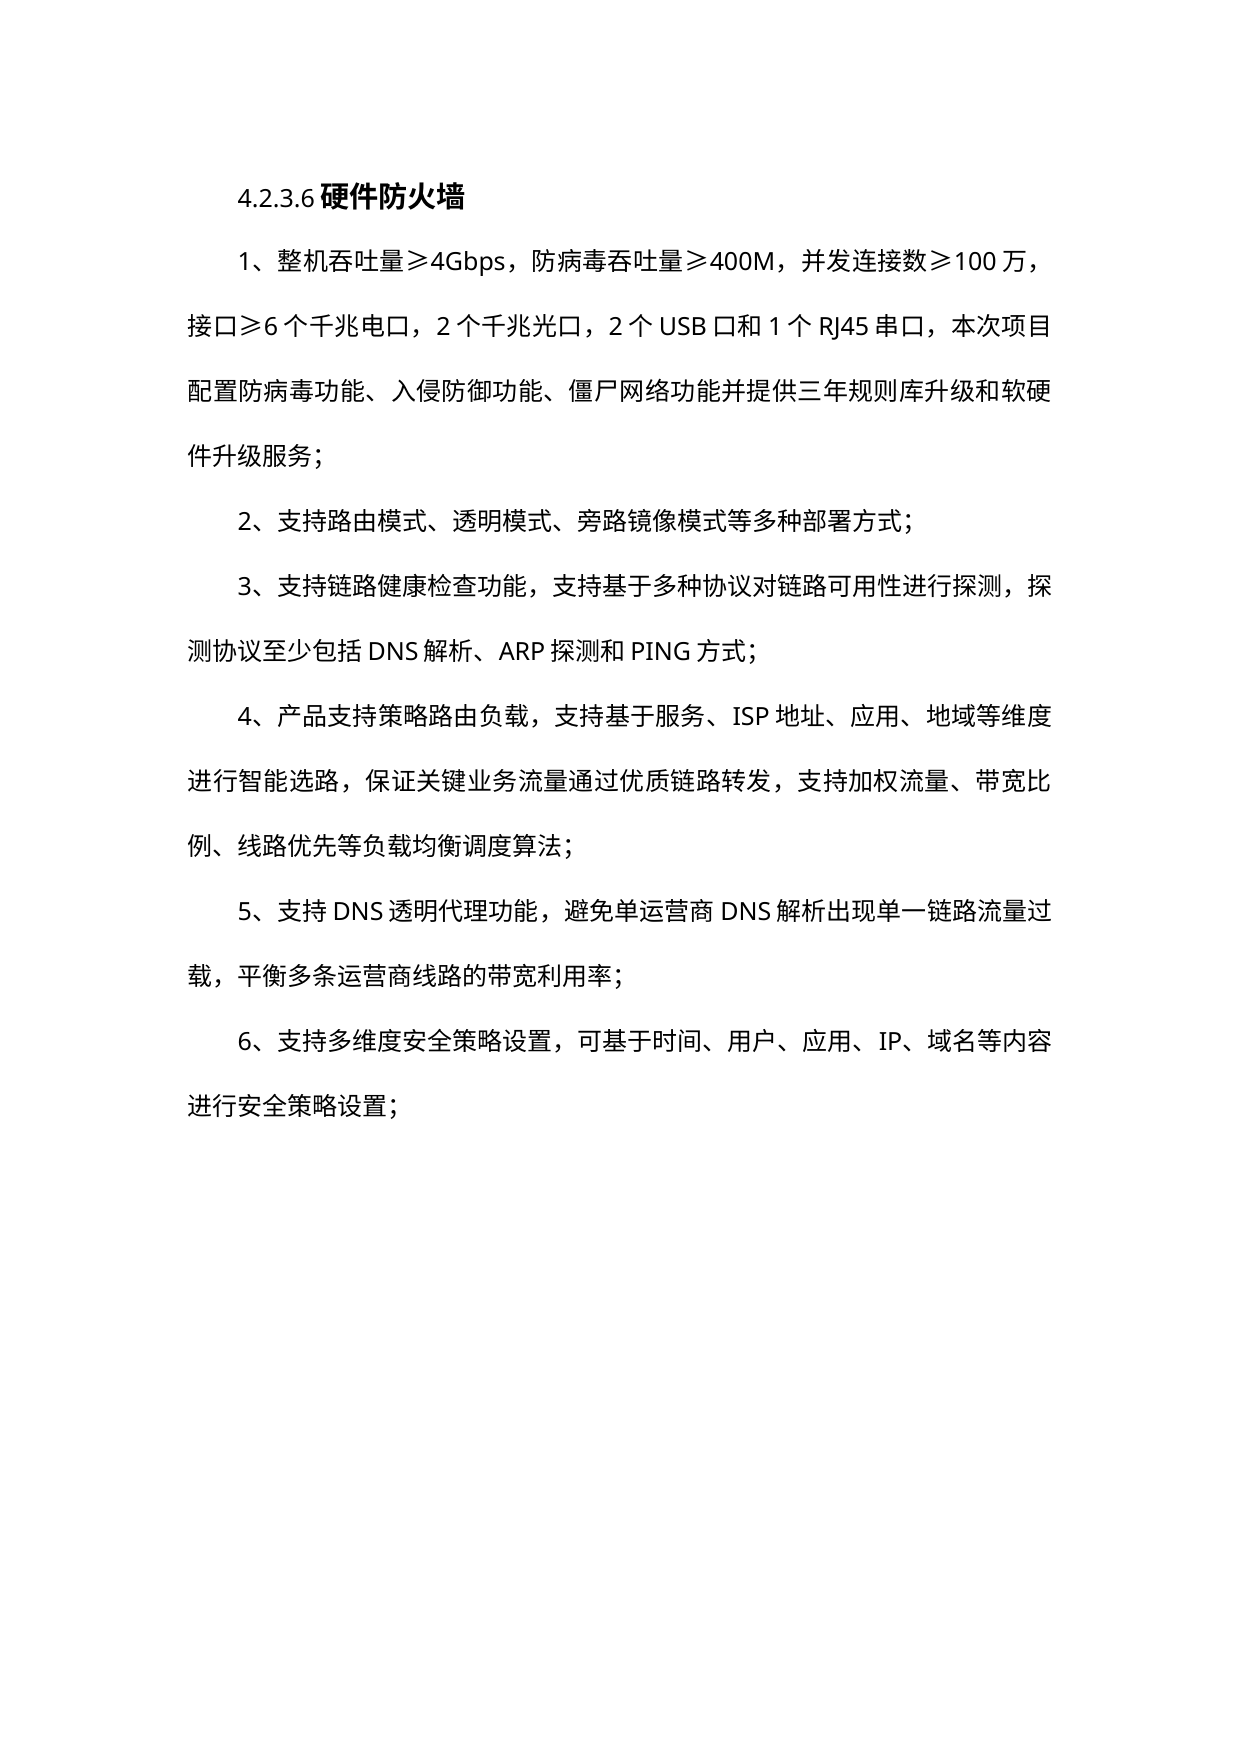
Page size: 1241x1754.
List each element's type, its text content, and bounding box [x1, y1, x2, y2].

text 1、整机吞吐量≥4Gbps，防病毒吞吐量≥400M，并发连接数≥100万，接口≥6个千兆电口，2个千兆光口，2个USB口和1个RJ45串口，本次项目配置防病毒功能、入侵防御功能、僵尸网络功能并提供三年规则库升级和软硬件升级服务； [187, 227, 1053, 487]
text 5、支持DNS透明代理功能，避免单运营商DNS解析出现单一链路流量过载，平衡多条运营商线路的带宽利用率； [187, 877, 1053, 1007]
text 4、产品支持策略路由负载，支持基于服务、ISP地址、应用、地域等维度进行智能选路，保证关键业务流量通过优质链路转发，支持加权流量、带宽比例、线路优先等负载均衡调度算法； [187, 682, 1053, 877]
text 2、支持路由模式、透明模式、旁路镜像模式等多种部署方式； [187, 487, 1053, 552]
text 4.2.3.6硬件防火墙 [187, 162, 1053, 227]
text 6、支持多维度安全策略设置，可基于时间、用户、应用、IP、域名等内容进行安全策略设置； [187, 1007, 1053, 1137]
text 3、支持链路健康检查功能，支持基于多种协议对链路可用性进行探测，探测协议至少包括DNS解析、ARP探测和PING方式； [187, 552, 1053, 682]
